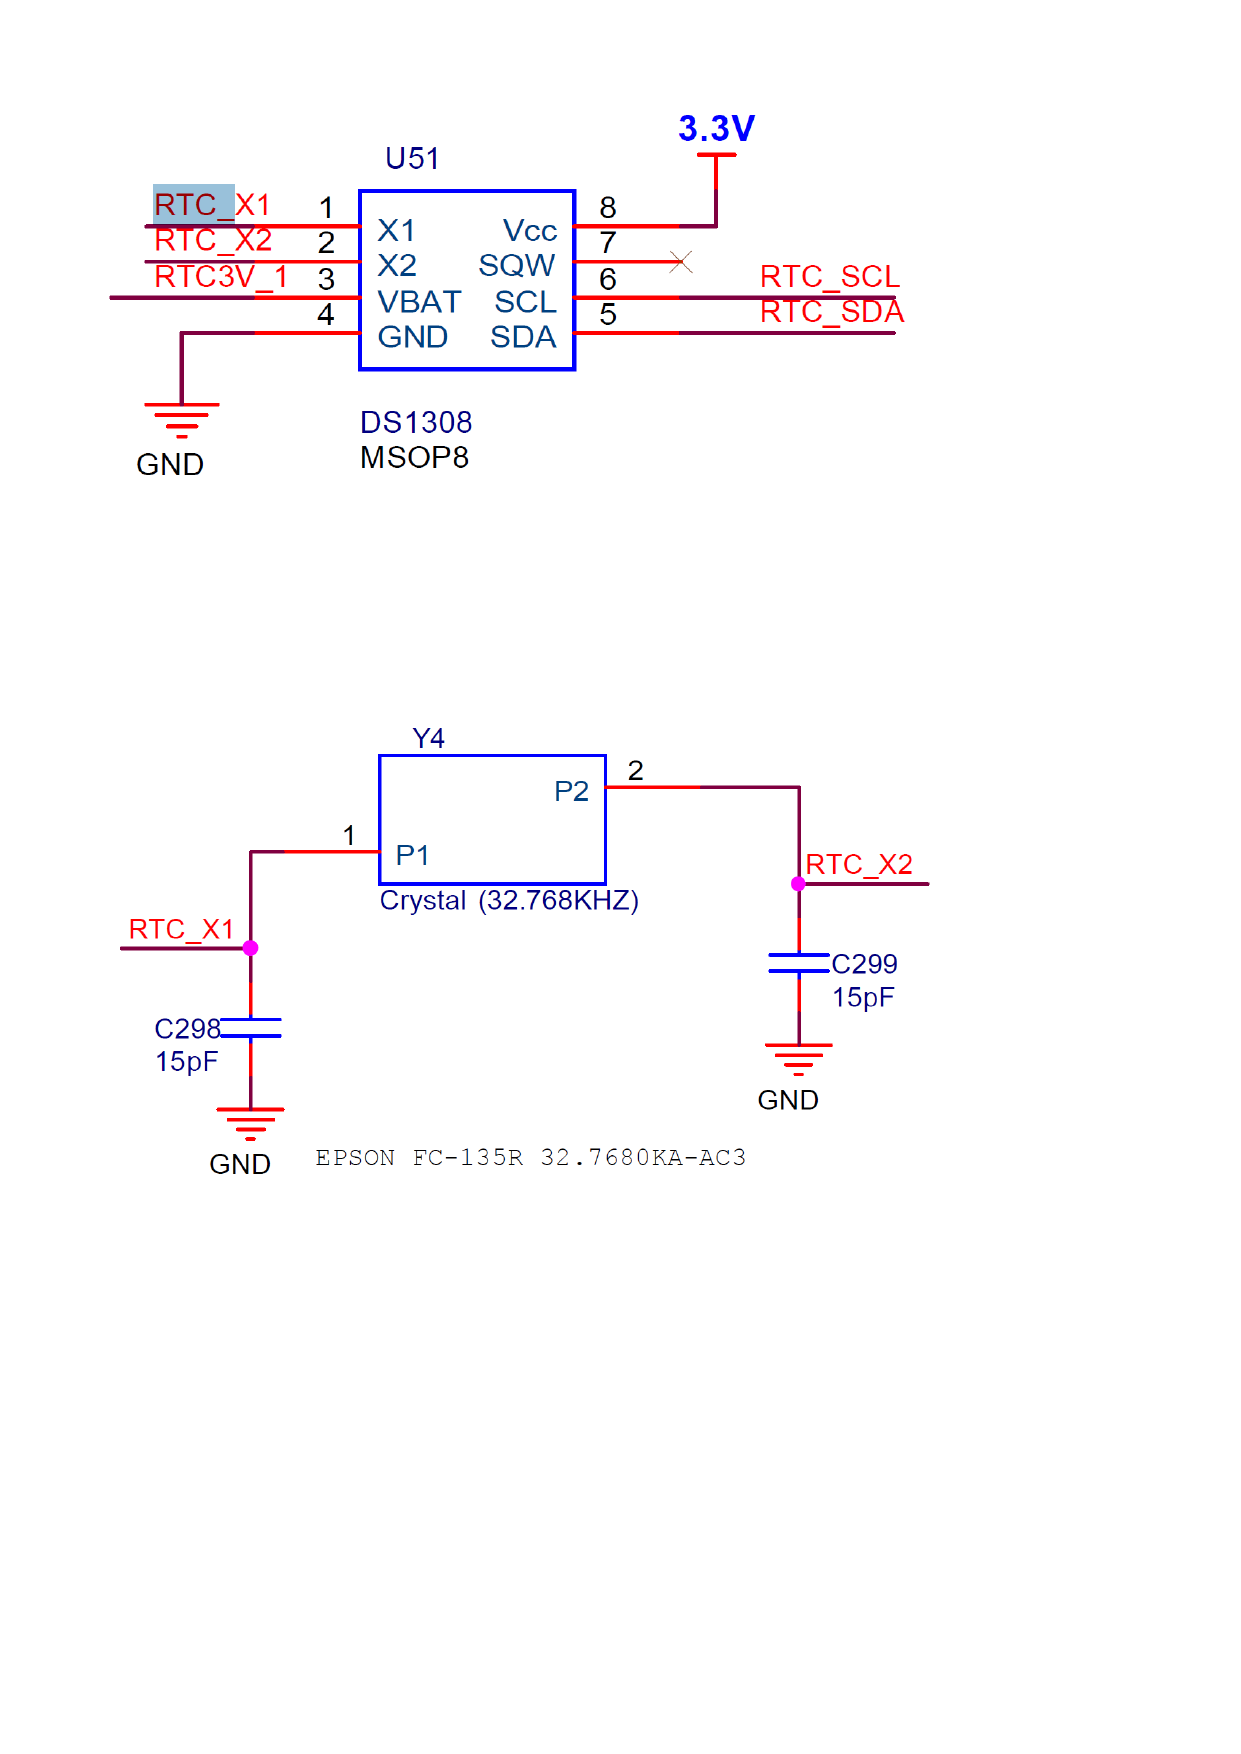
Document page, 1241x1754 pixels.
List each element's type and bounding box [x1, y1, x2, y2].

picture [88, 689, 951, 1198]
picture [88, 89, 923, 508]
